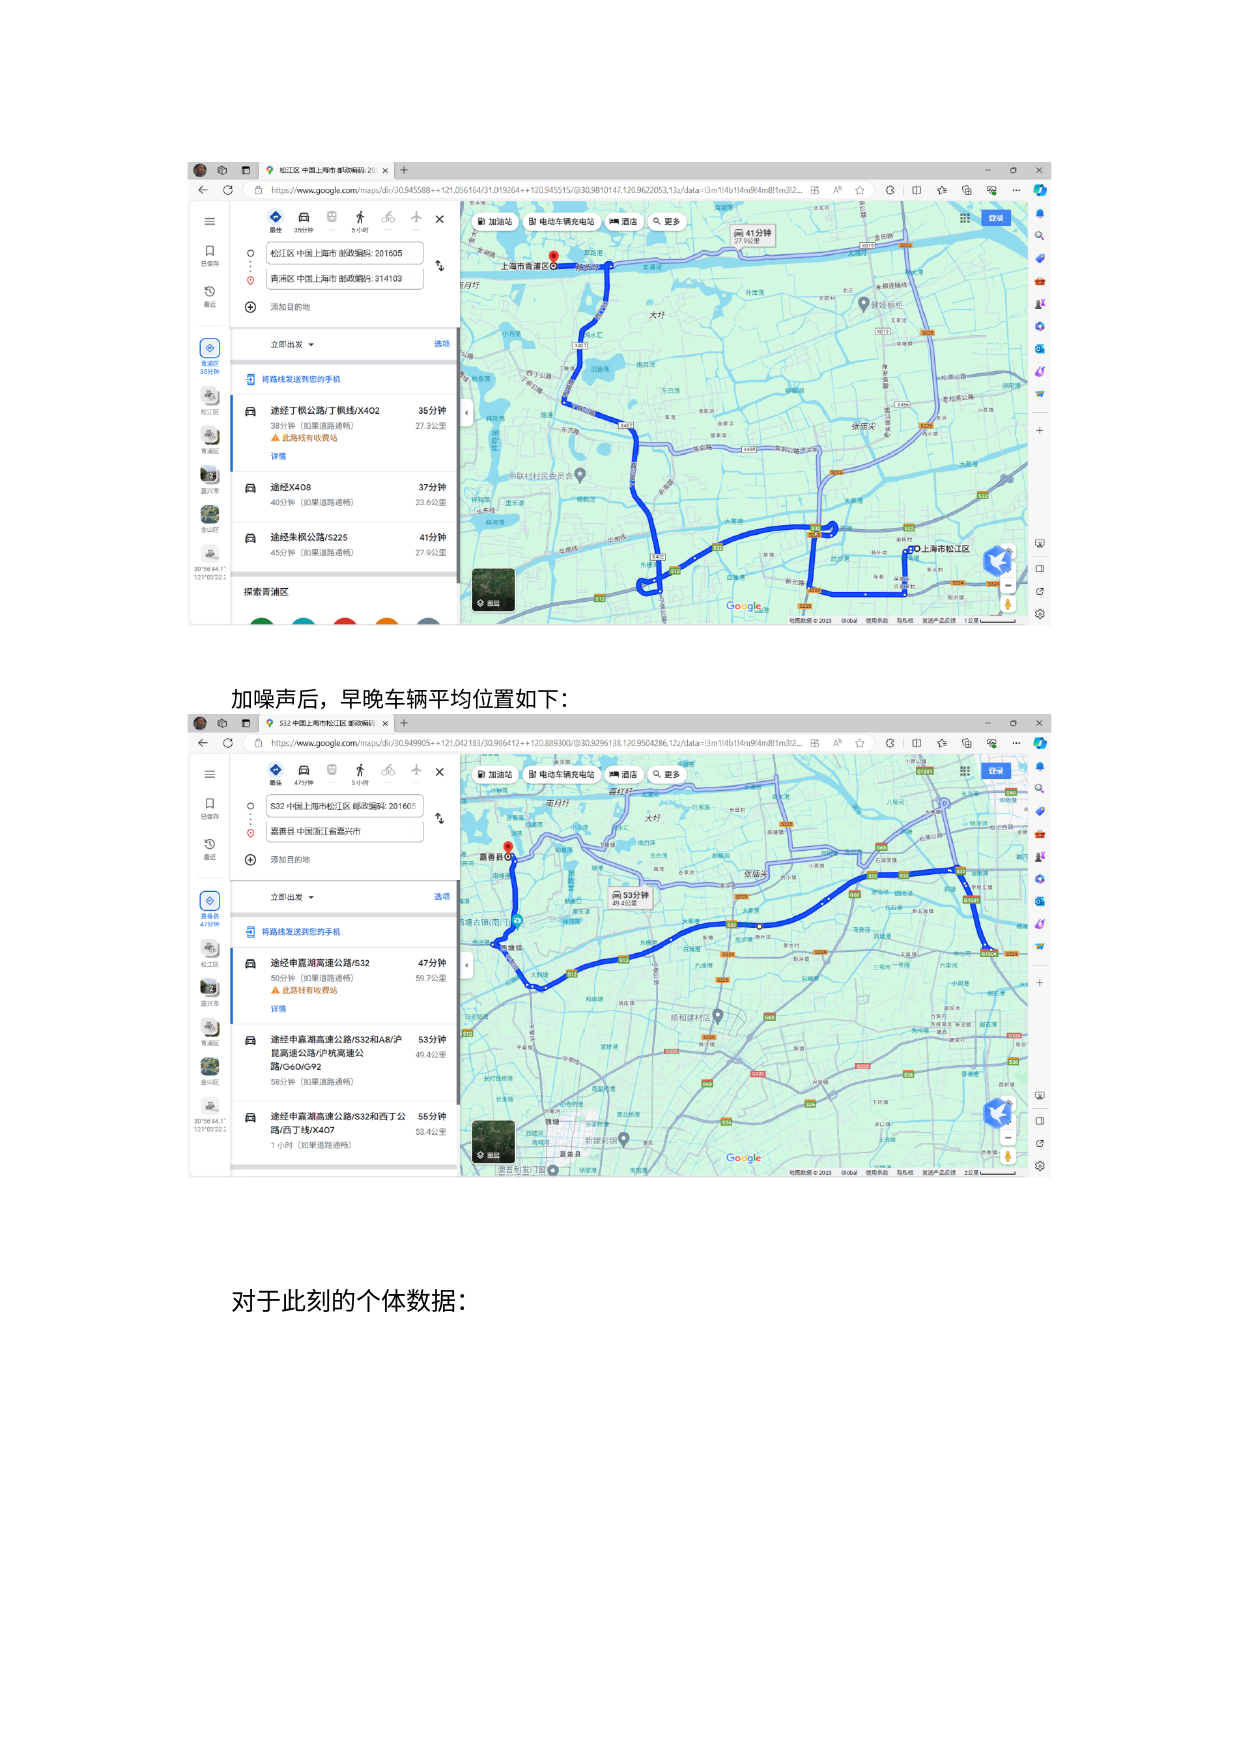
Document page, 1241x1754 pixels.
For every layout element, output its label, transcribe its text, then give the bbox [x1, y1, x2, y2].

text 对于此刻的个体数据： [187, 1267, 1053, 1332]
picture [187, 162, 1052, 626]
picture [187, 714, 1052, 1178]
text 加噪声后，早晚车辆平均位置如下： [187, 682, 1053, 714]
